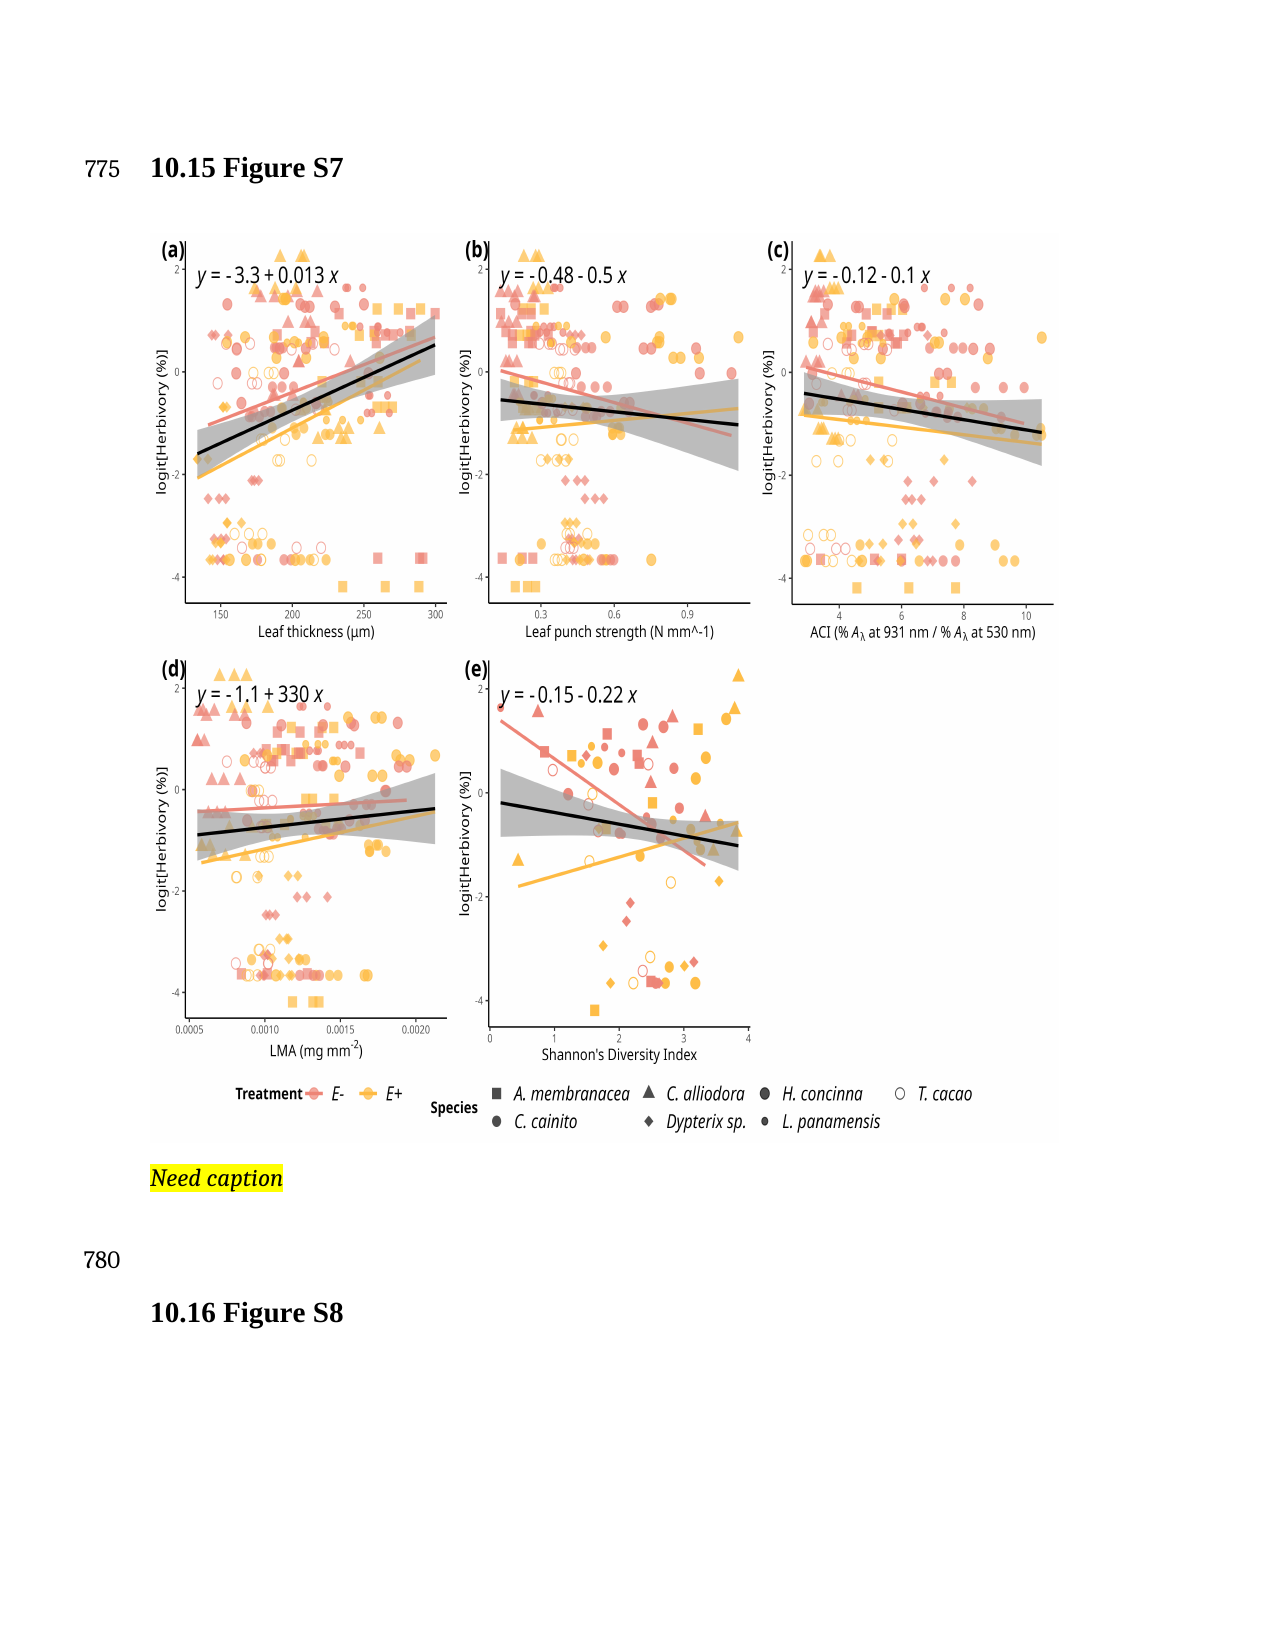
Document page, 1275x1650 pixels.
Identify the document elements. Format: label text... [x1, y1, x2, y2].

subtitle 10.16 Figure S8 [150, 1296, 1125, 1329]
text Need caption [150, 1163, 1125, 1192]
subtitle 10.15 Figure S7 [150, 150, 1125, 183]
picture [150, 233, 1060, 1143]
